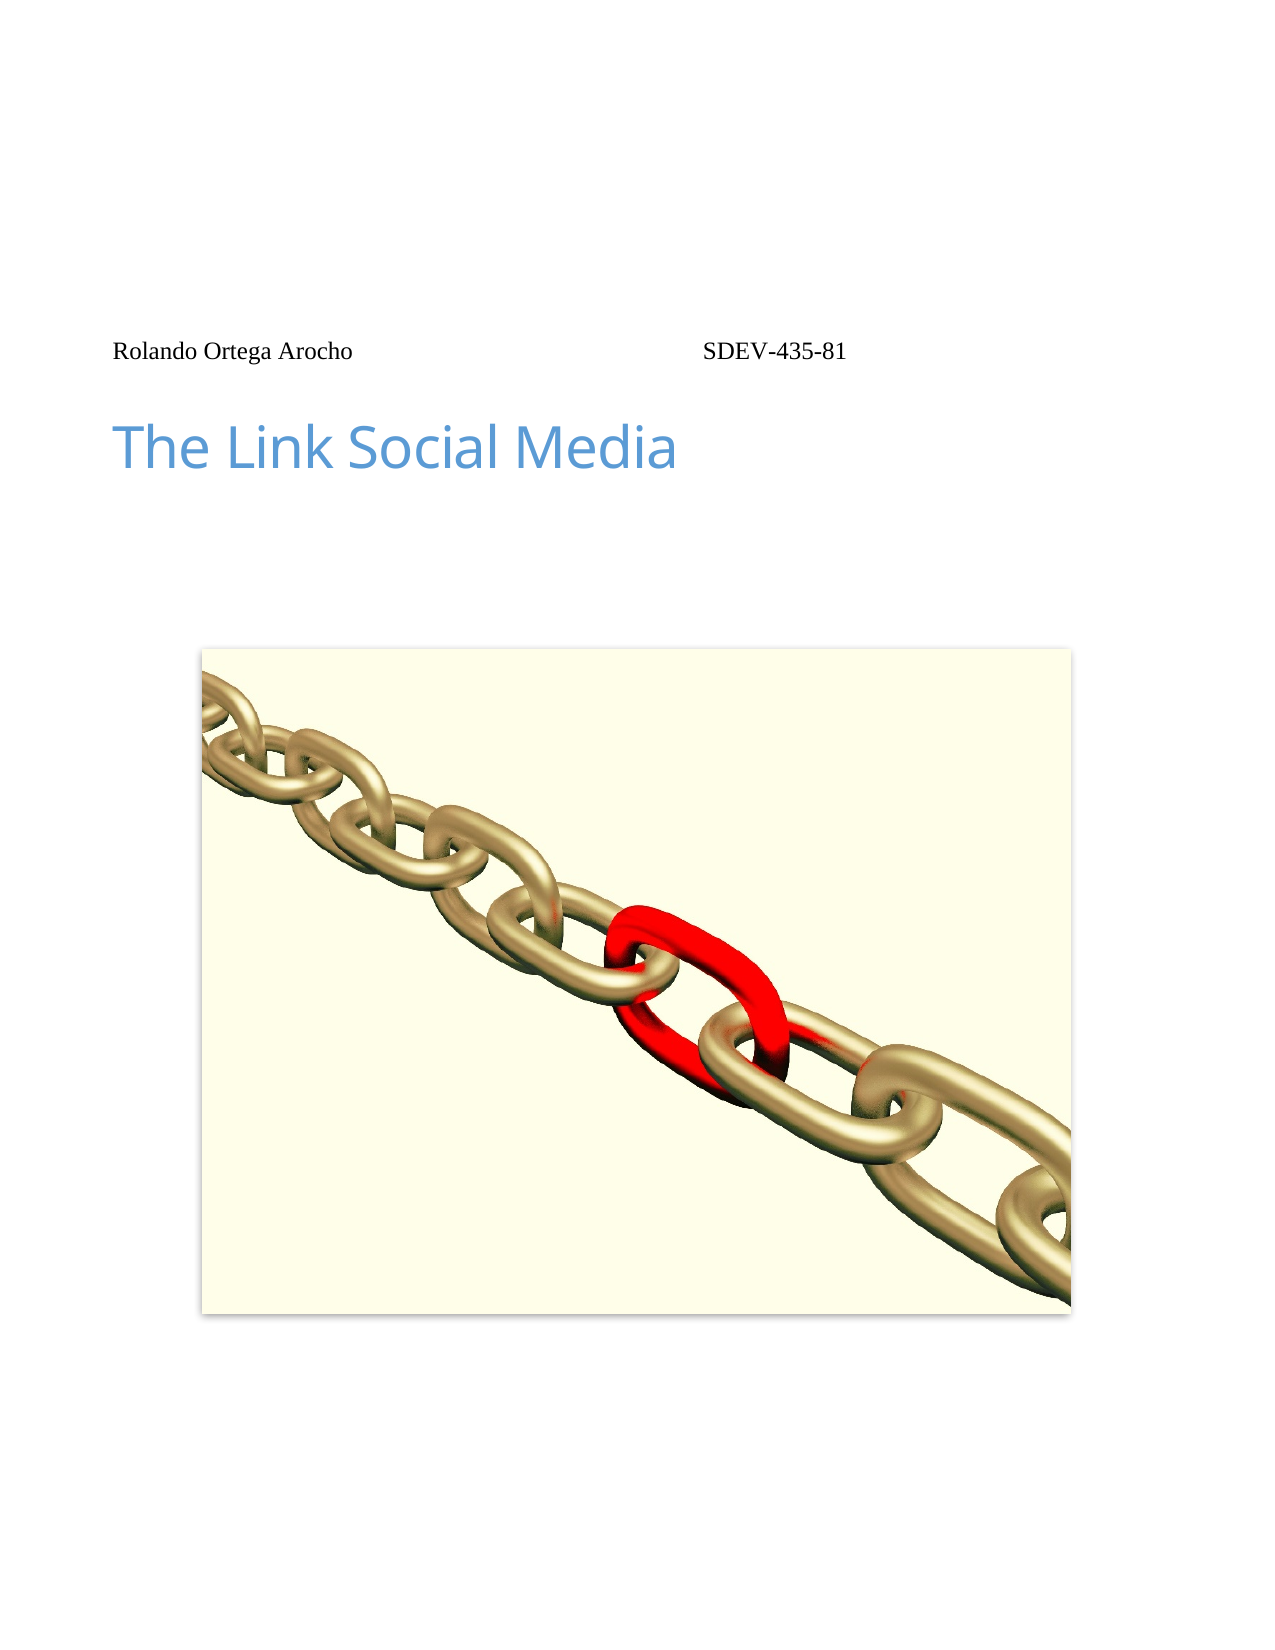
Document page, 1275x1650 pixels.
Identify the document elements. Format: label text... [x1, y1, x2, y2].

subtitle Rolando Ortega Arocho SDEV-435-81 [112, 336, 1162, 365]
picture [202, 649, 1071, 1314]
